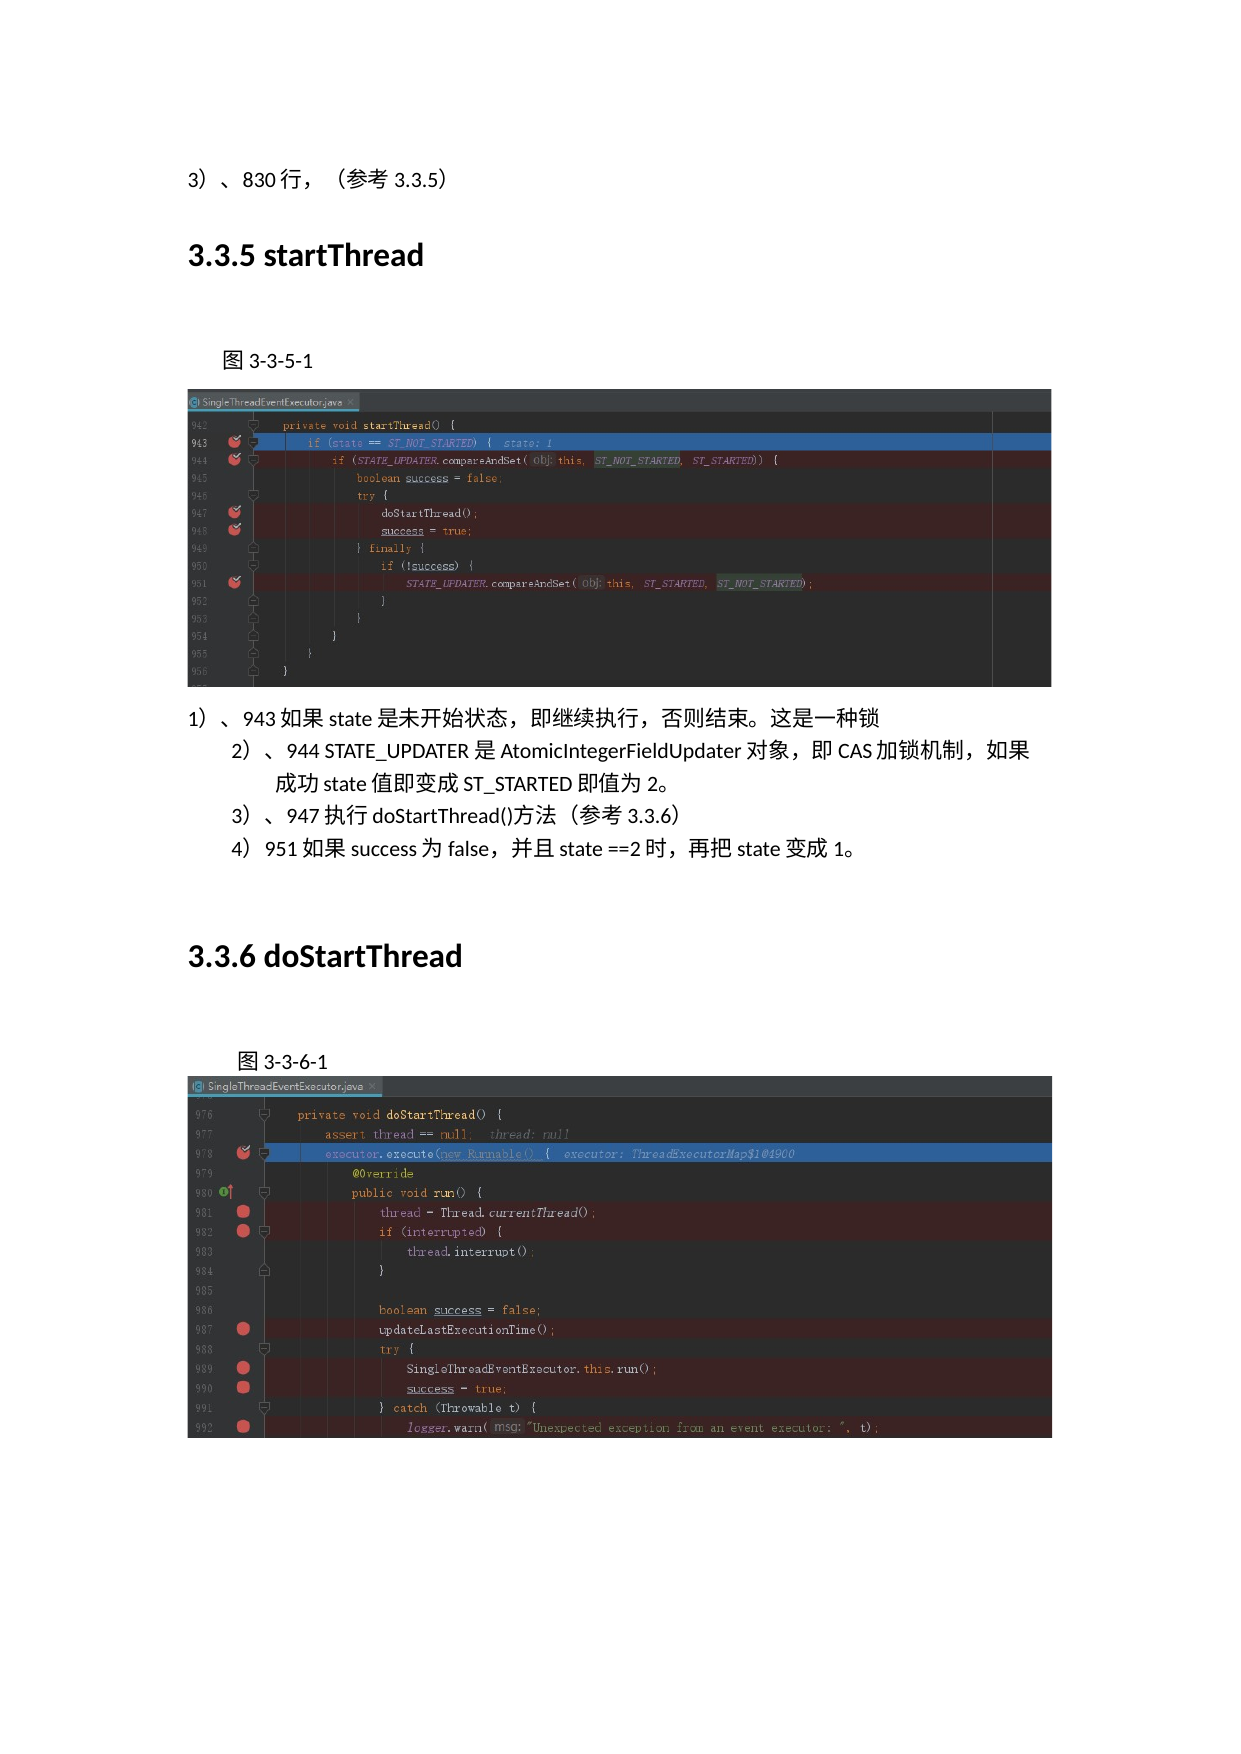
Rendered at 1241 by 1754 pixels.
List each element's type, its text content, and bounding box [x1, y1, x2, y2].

subtitle 3.3.6 doStartThread [187, 922, 1053, 987]
subtitle 3.3.5 startThread [187, 222, 1053, 287]
text 成功state值即变成ST_STARTED即值为2。 [231, 765, 1053, 798]
text 3）、830行，（参考3.3.5） [187, 162, 1053, 194]
text 图3-3-5-1 [187, 343, 1053, 375]
picture [187, 389, 1052, 687]
picture [187, 1076, 1053, 1438]
list 951 如果success为false，并且state ==2时，再把state变成1。 [231, 830, 1053, 863]
list 、944 STATE_UPDATER 是AtomicIntegerFieldUpdater对象，即CAS加锁机制，如果 [231, 733, 1053, 765]
text 图3-3-6-1 [187, 1044, 1053, 1076]
list 、947执行doStartThread()方法（参考3.3.6） [231, 798, 1053, 830]
